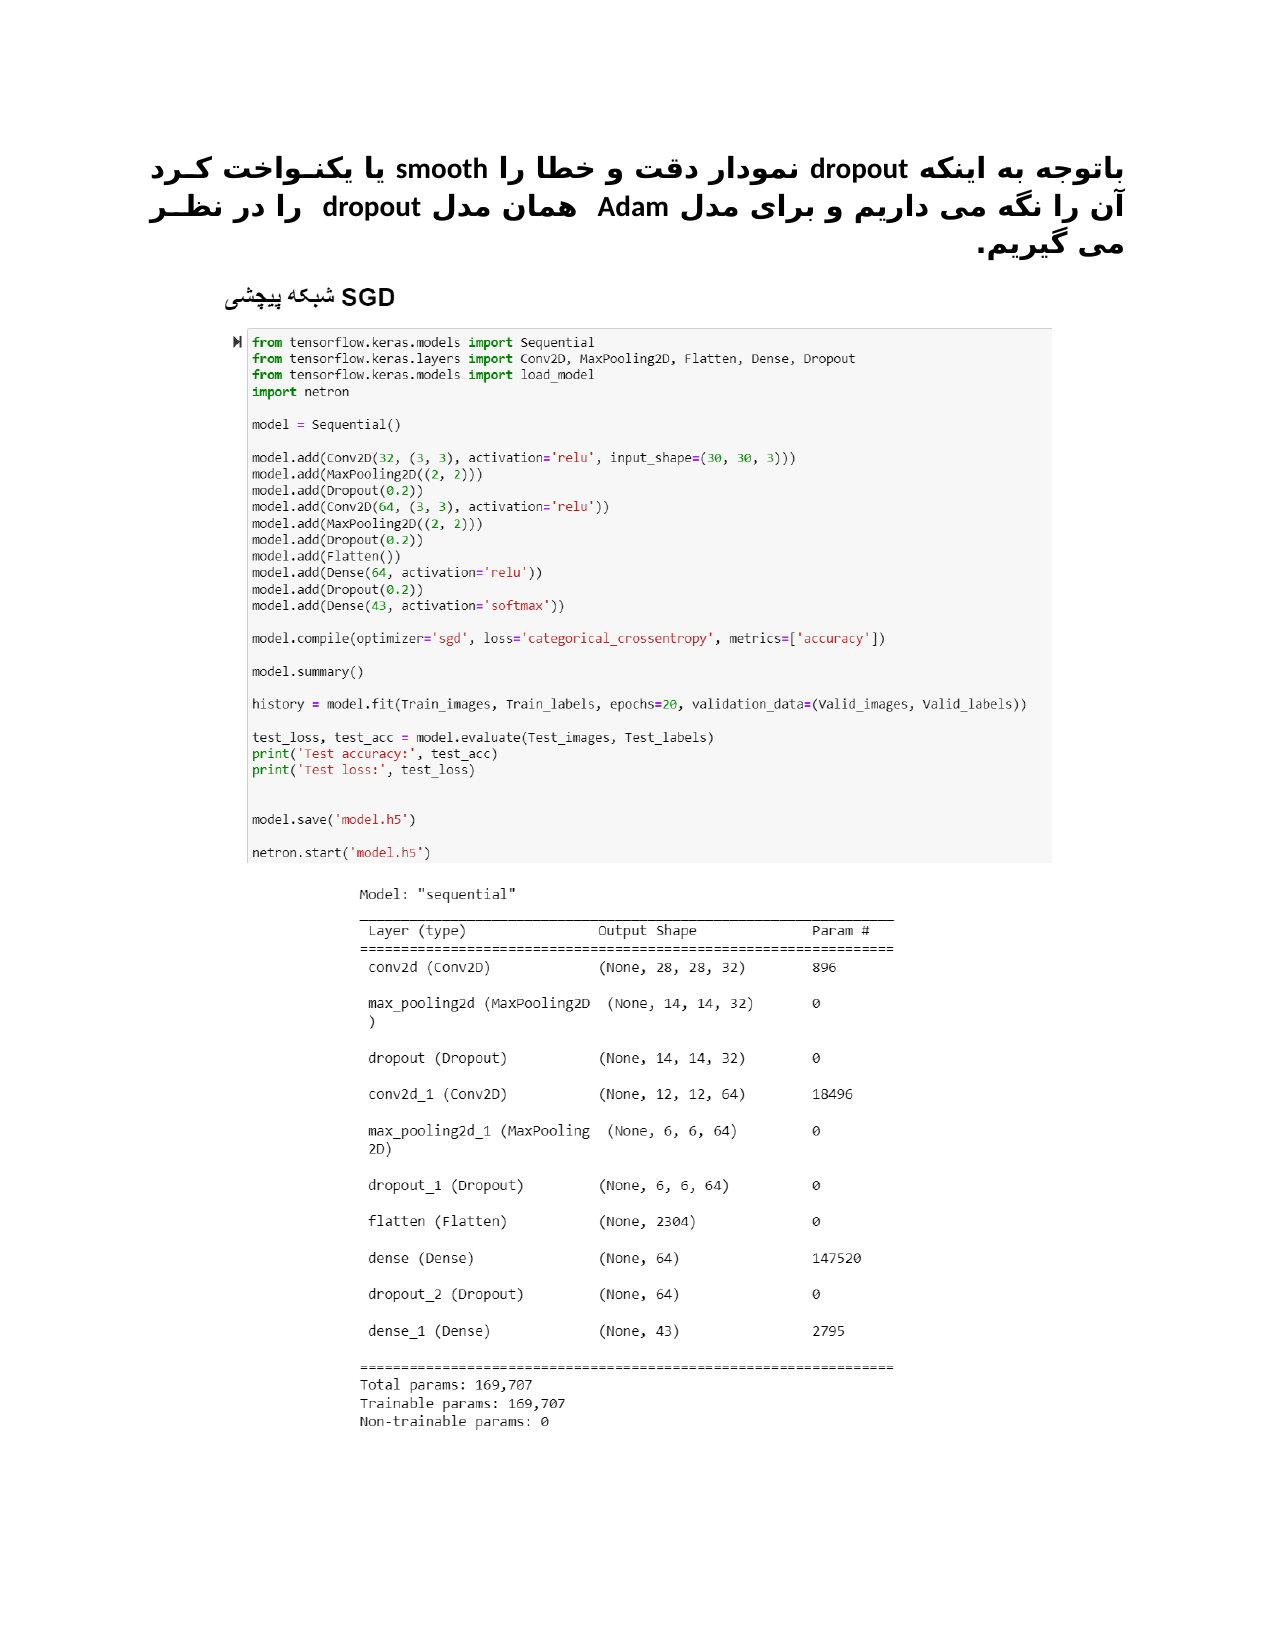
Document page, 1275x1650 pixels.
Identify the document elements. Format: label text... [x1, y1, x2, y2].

picture [347, 881, 928, 1437]
text باتوجه به اینکه dropout نمودار دقت و خطا را smooth یا یکنواخت کرد آن را نگه می داریم و برای مدل Adam همان مدل dropout را در نظر می گیریم. [150, 150, 1125, 261]
picture [222, 280, 1053, 863]
